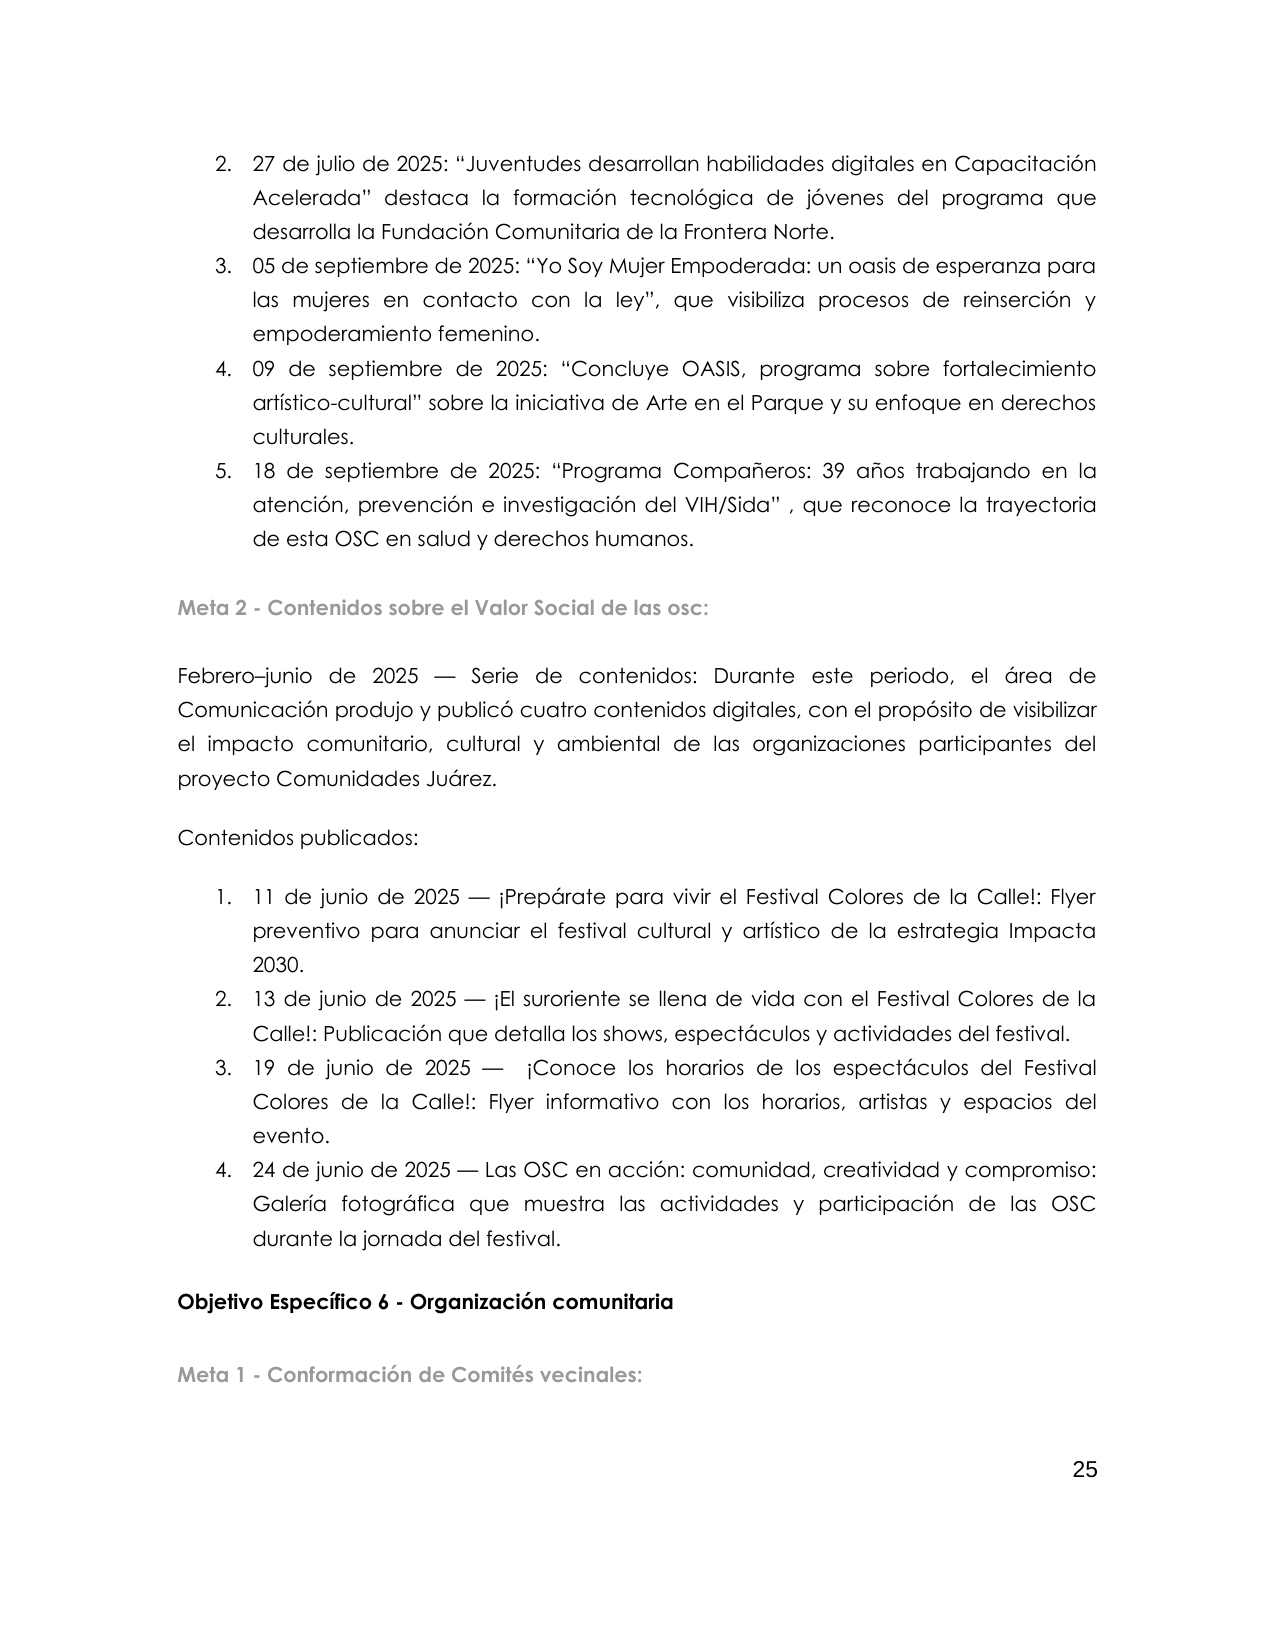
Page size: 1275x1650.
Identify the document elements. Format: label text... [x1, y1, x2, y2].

text Contenidos publicados: [177, 822, 1098, 852]
list 13 de junio de 2025 — ¡El suroriente se llena de vida con el Festival Colores de la Calle!: Publicación que detalla los shows, espectáculos y actividades del festival. [215, 983, 1098, 1047]
list 24 de junio de 2025 — Las OSC en acción: comunidad, creatividad y compromiso: Galería fotográfica que muestra las actividades y participación de las OSC durante la jornada del festival. [215, 1154, 1098, 1252]
subtitle Objetivo Específico 6 - Organización comunitaria [177, 1286, 1098, 1316]
list 18 de septiembre de 2025: “Programa Compañeros: 39 años trabajando en la atención, prevención e investigación del VIH/Sida” , que reconoce la trayectoria de esta OSC en salud y derechos humanos. [215, 455, 1098, 553]
list 05 de septiembre de 2025: “Yo Soy Mujer Empoderada: un oasis de esperanza para las mujeres en contacto con la ley”, que visibiliza procesos de reinserción y empoderamiento femenino. [215, 250, 1098, 348]
text Meta 2 - Contenidos sobre el Valor Social de las osc: [177, 592, 1098, 622]
list 19 de junio de 2025 — ¡Conoce los horarios de los espectáculos del Festival Colores de la Calle!: Flyer informativo con los horarios, artistas y espacios del evento. [215, 1052, 1098, 1150]
text Meta 1 - Conformación de Comités vecinales: [177, 1359, 1098, 1388]
list 09 de septiembre de 2025: “Concluye OASIS, programa sobre fortalecimiento artístico-cultural” sobre la iniciativa de Arte en el Parque y su enfoque en derechos culturales. [215, 353, 1098, 451]
list 11 de junio de 2025 — ¡Prepárate para vivir el Festival Colores de la Calle!: Flyer preventivo para anunciar el festival cultural y artístico de la estrategia Impacta 2030. [215, 881, 1098, 979]
list 27 de julio de 2025: “Juventudes desarrollan habilidades digitales en Capacitación Acelerada” destaca la formación tecnológica de jóvenes del programa que desarrolla la Fundación Comunitaria de la Frontera Norte. [215, 148, 1098, 246]
text Febrero–junio de 2025 — Serie de contenidos: Durante este periodo, el área de Comunicación produjo y publicó cuatro contenidos digitales, con el propósito de visibilizar el impacto comunitario, cultural y ambiental de las organizaciones participantes del proyecto Comunidades Juárez. [177, 660, 1098, 792]
